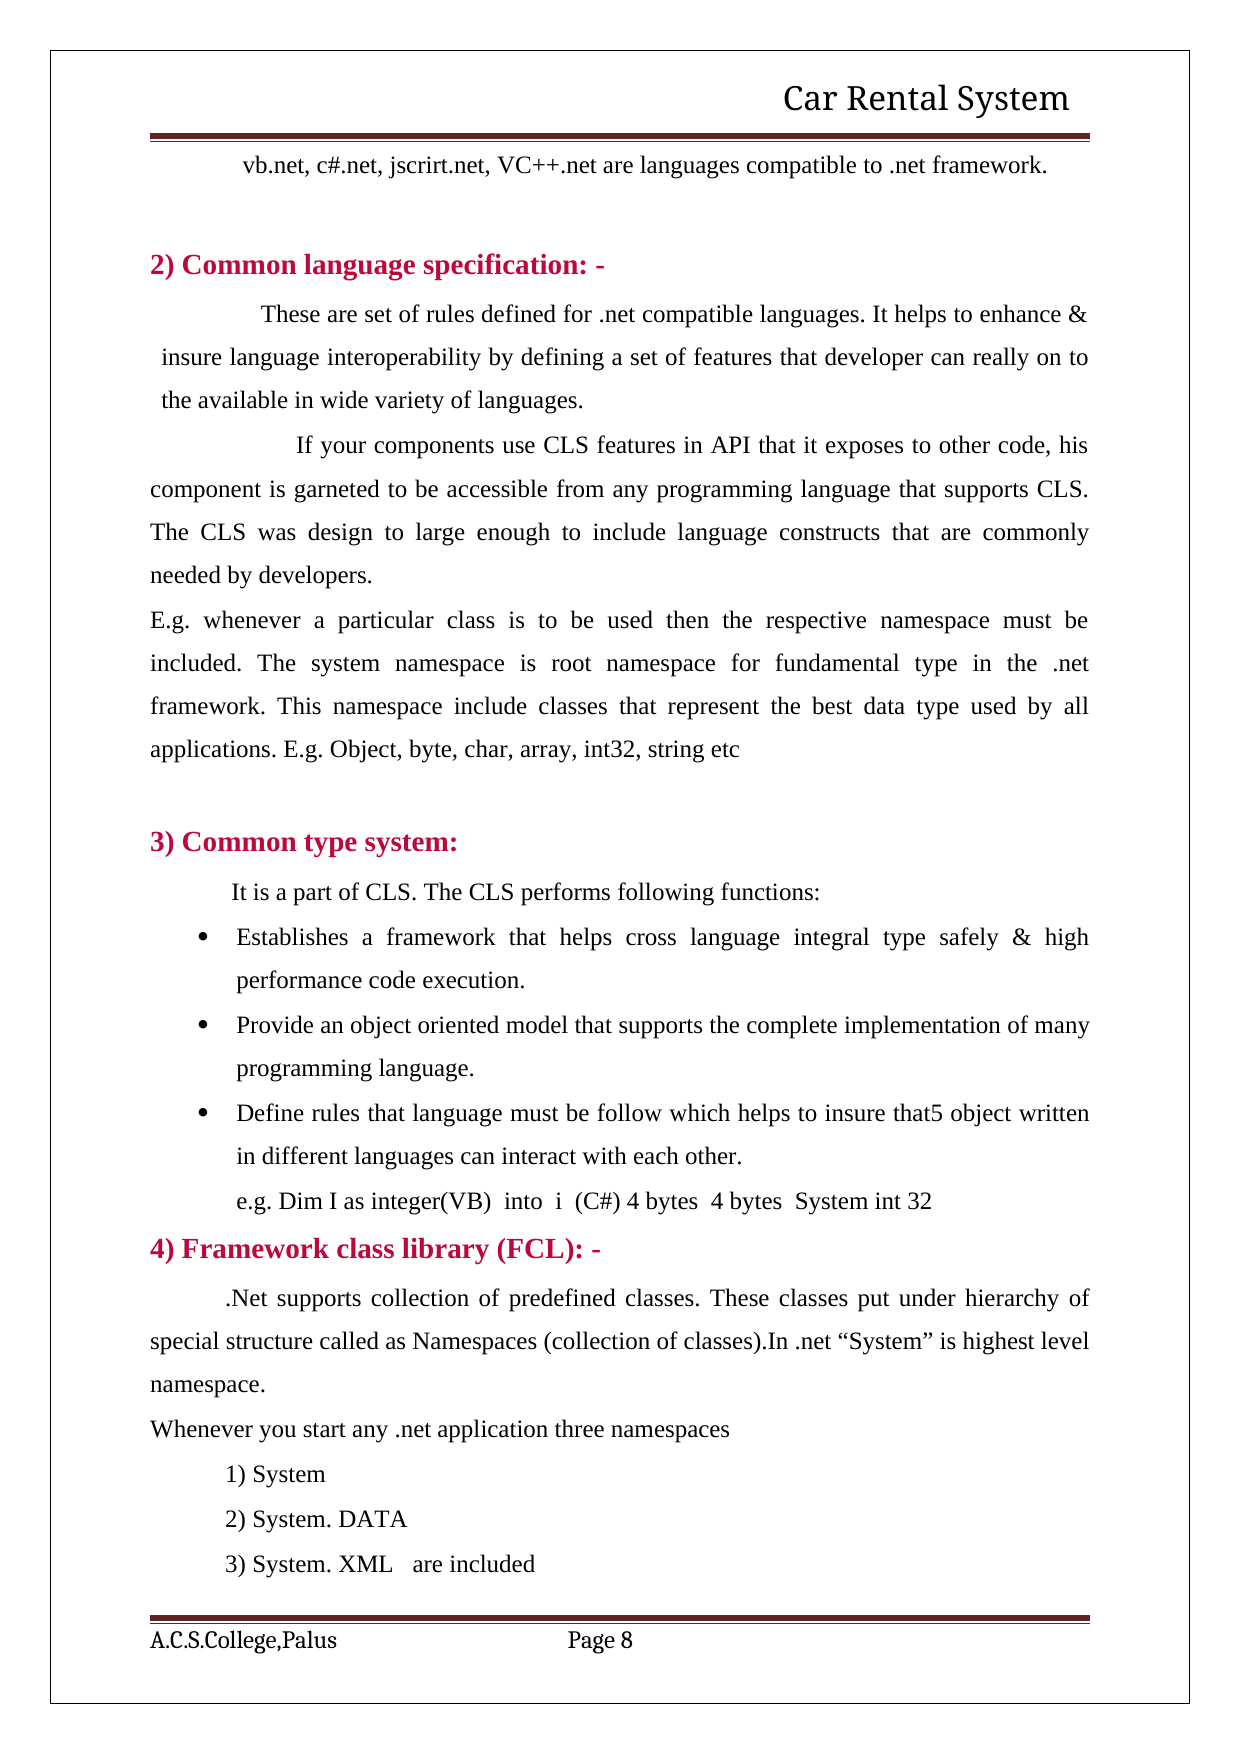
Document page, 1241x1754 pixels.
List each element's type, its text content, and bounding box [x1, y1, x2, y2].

text It is a part of CLS. The CLS performs following functions: [150, 877, 1090, 905]
text e.g. Dim I as integer(VB) into i (C#) 4 bytes 4 bytes System int 32 [236, 1186, 1090, 1215]
list Establishes a framework that helps cross language integral type safely & high performance code execution. [198, 922, 1090, 993]
list Define rules that language must be follow which helps to insure that5 object written in different languages can interact with each other. [198, 1098, 1090, 1170]
text Whenever you start any .net application three namespaces [150, 1414, 1090, 1443]
text If your components use CLS features in API that it exposes to other code, his component is garneted to be accessible from any programming language that supports CLS. The CLS was design to large enough to include language constructs that are commonly needed by developers. [150, 431, 1090, 589]
text 3) Common type system: [150, 824, 1090, 858]
text 1) System [225, 1459, 1090, 1488]
text .Net supports collection of predefined classes. These classes put under hierarchy of special structure called as Namespaces (collection of classes).In .net “System” is highest level namespace. [150, 1283, 1090, 1398]
text 4) Framework class library (FCL): - [150, 1231, 1090, 1264]
text 3) System. XML are included [225, 1549, 1090, 1578]
list Provide an object oriented model that supports the complete implementation of many programming language. [198, 1010, 1090, 1082]
text vb.net, c#.net, jscrirt.net, VC++.net are languages compatible to .net framework. [161, 150, 1090, 179]
text 2) System. DATA [225, 1504, 1090, 1533]
text 2) Common language specification: - [150, 247, 1090, 281]
text E.g. whenever a particular class is to be used then the respective namespace must be included. The system namespace is root namespace for fundamental type in the .net framework. This namespace include classes that represent the best data type used by all applications. E.g. Object, byte, char, array, int32, string etc [150, 605, 1090, 763]
text These are set of rules defined for .net compatible languages. It helps to enhance & insure language interoperability by defining a set of features that developer can really on to the available in wide variety of languages. [161, 299, 1090, 414]
